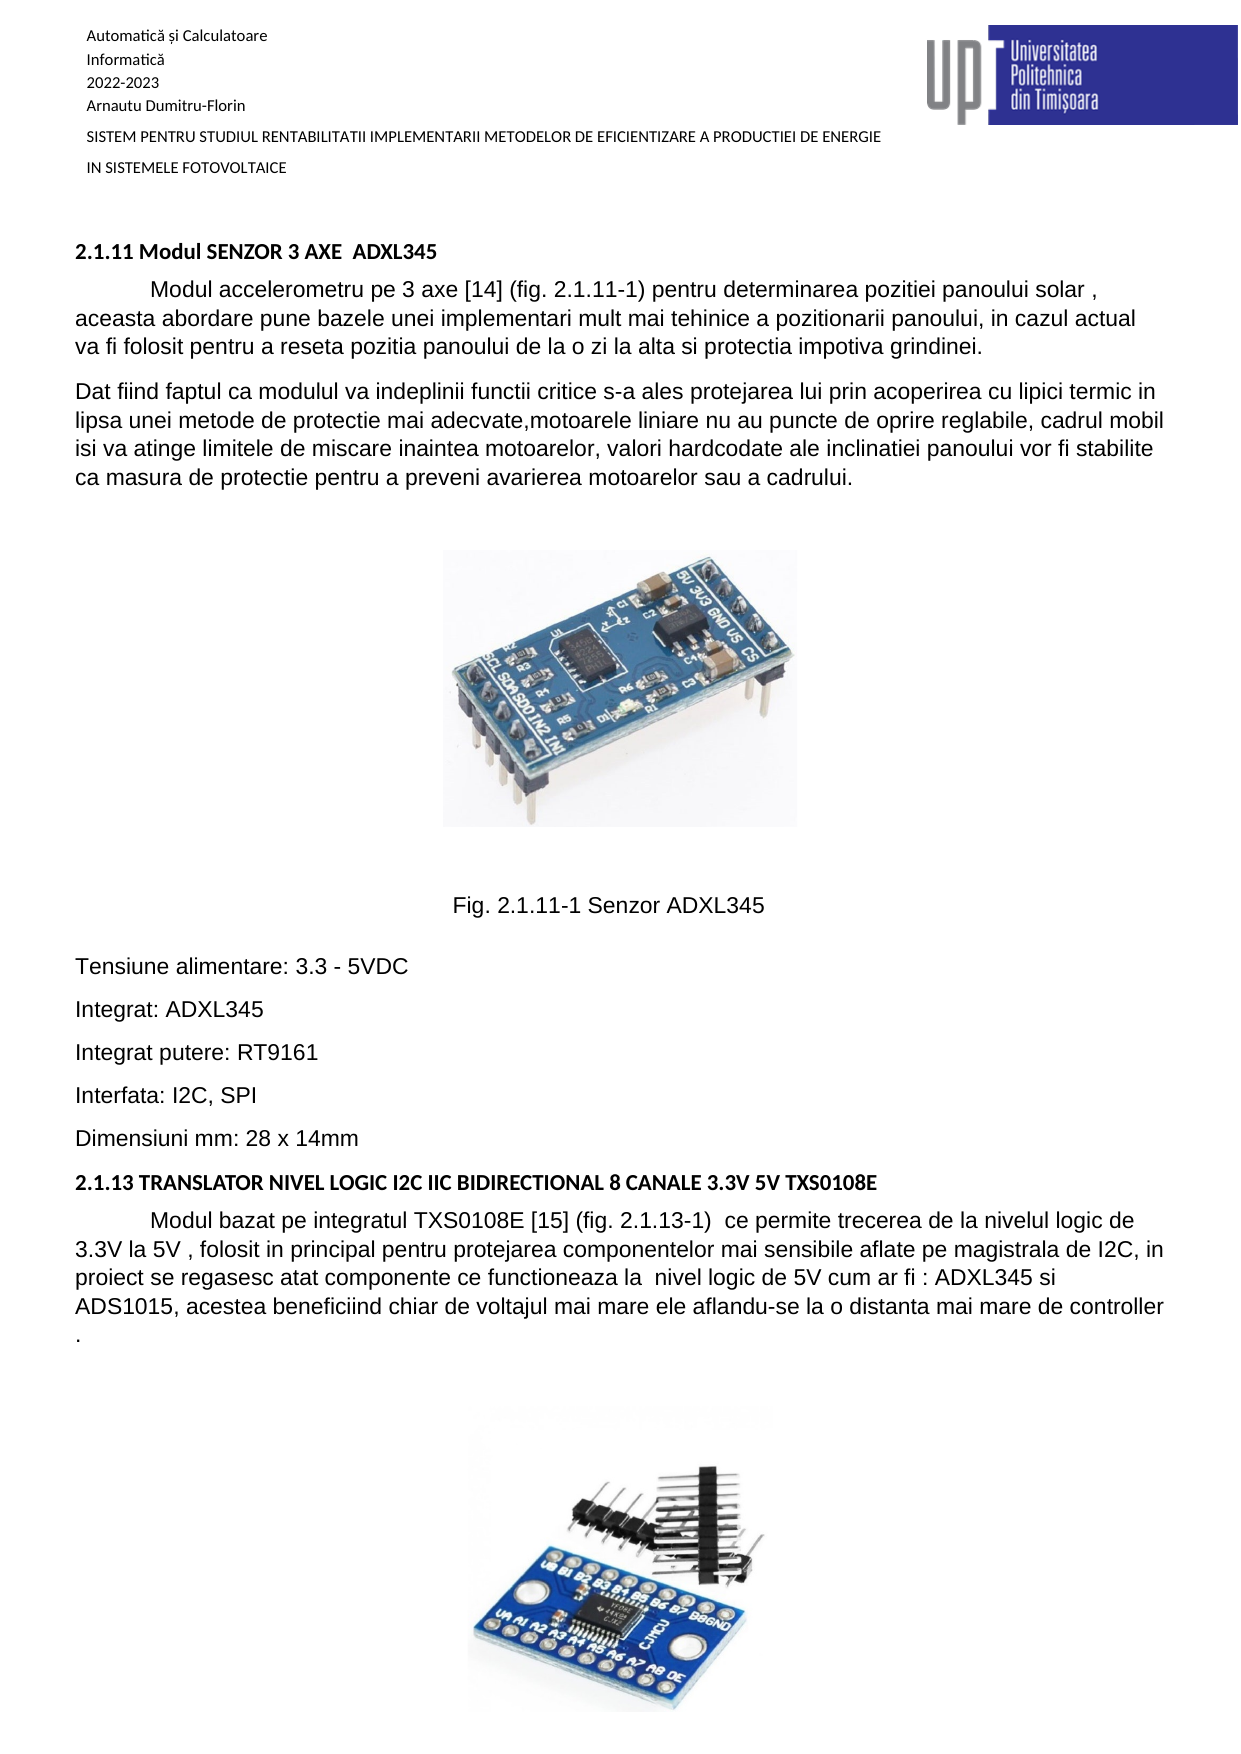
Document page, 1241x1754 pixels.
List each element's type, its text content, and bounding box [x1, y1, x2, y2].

subtitle 2.1.13 TRANSLATOR NIVEL LOGIC I2C IIC BIDIRECTIONAL 8 CANALE 3.3V 5V TXS0108E [75, 1168, 1165, 1196]
text Integrat: ADXL345 [75, 996, 1165, 1022]
text Dat fiind faptul ca modulul va indeplinii functii critice s-a ales protejarea lui prin acoperirea cu lipici termic in lipsa unei metode de protectie mai adecvate,motoarele liniare nu au puncte de oprire reglabile, cadrul mobil isi va atinge limitele de miscare inaintea motoarelor, valori hardcodate ale inclinatiei panoului vor fi stabilite ca masura de protectie pentru a preveni avarierea motoarelor sau a cadrului. [75, 378, 1165, 490]
text Modul bazat pe integratul TXS0108E [15] (fig. 2.1.13-1) ce permite trecerea de la nivelul logic de 3.3V la 5V , folosit in principal pentru protejarea componentelor mai sensibile aflate pe magistrala de I2C, in proiect se regasesc atat componente ce functioneaza la nivel logic de 5V cum ar fi : ADXL345 si ADS1015, acestea beneficiind chiar de voltajul mai mare ele aflandu-se la o distanta mai mare de controller . [75, 1207, 1165, 1347]
text Tensiune alimentare: 3.3 - 5VDC [75, 953, 1165, 979]
text Interfata: I2C, SPI [75, 1082, 1165, 1108]
picture [467, 1406, 773, 1712]
text Integrat putere: RT9161 [75, 1039, 1165, 1066]
picture [443, 550, 798, 827]
text Fig. 2.1.11-1 Senzor ADXL345 [75, 892, 1142, 919]
picture [927, 25, 1238, 125]
subtitle 2.1.11 Modul SENZOR 3 AXE ADXL345 [75, 237, 1165, 265]
text Modul accelerometru pe 3 axe [14] (fig. 2.1.11-1) pentru determinarea pozitiei panoului solar , aceasta abordare pune bazele unei implementari mult mai tehinice a pozitionarii panoului, in cazul actual va fi folosit pentru a reseta pozitia panoului de la o zi la alta si protectia impotiva grindinei. [75, 276, 1165, 359]
text Dimensiuni mm: 28 x 14mm [75, 1125, 1165, 1152]
